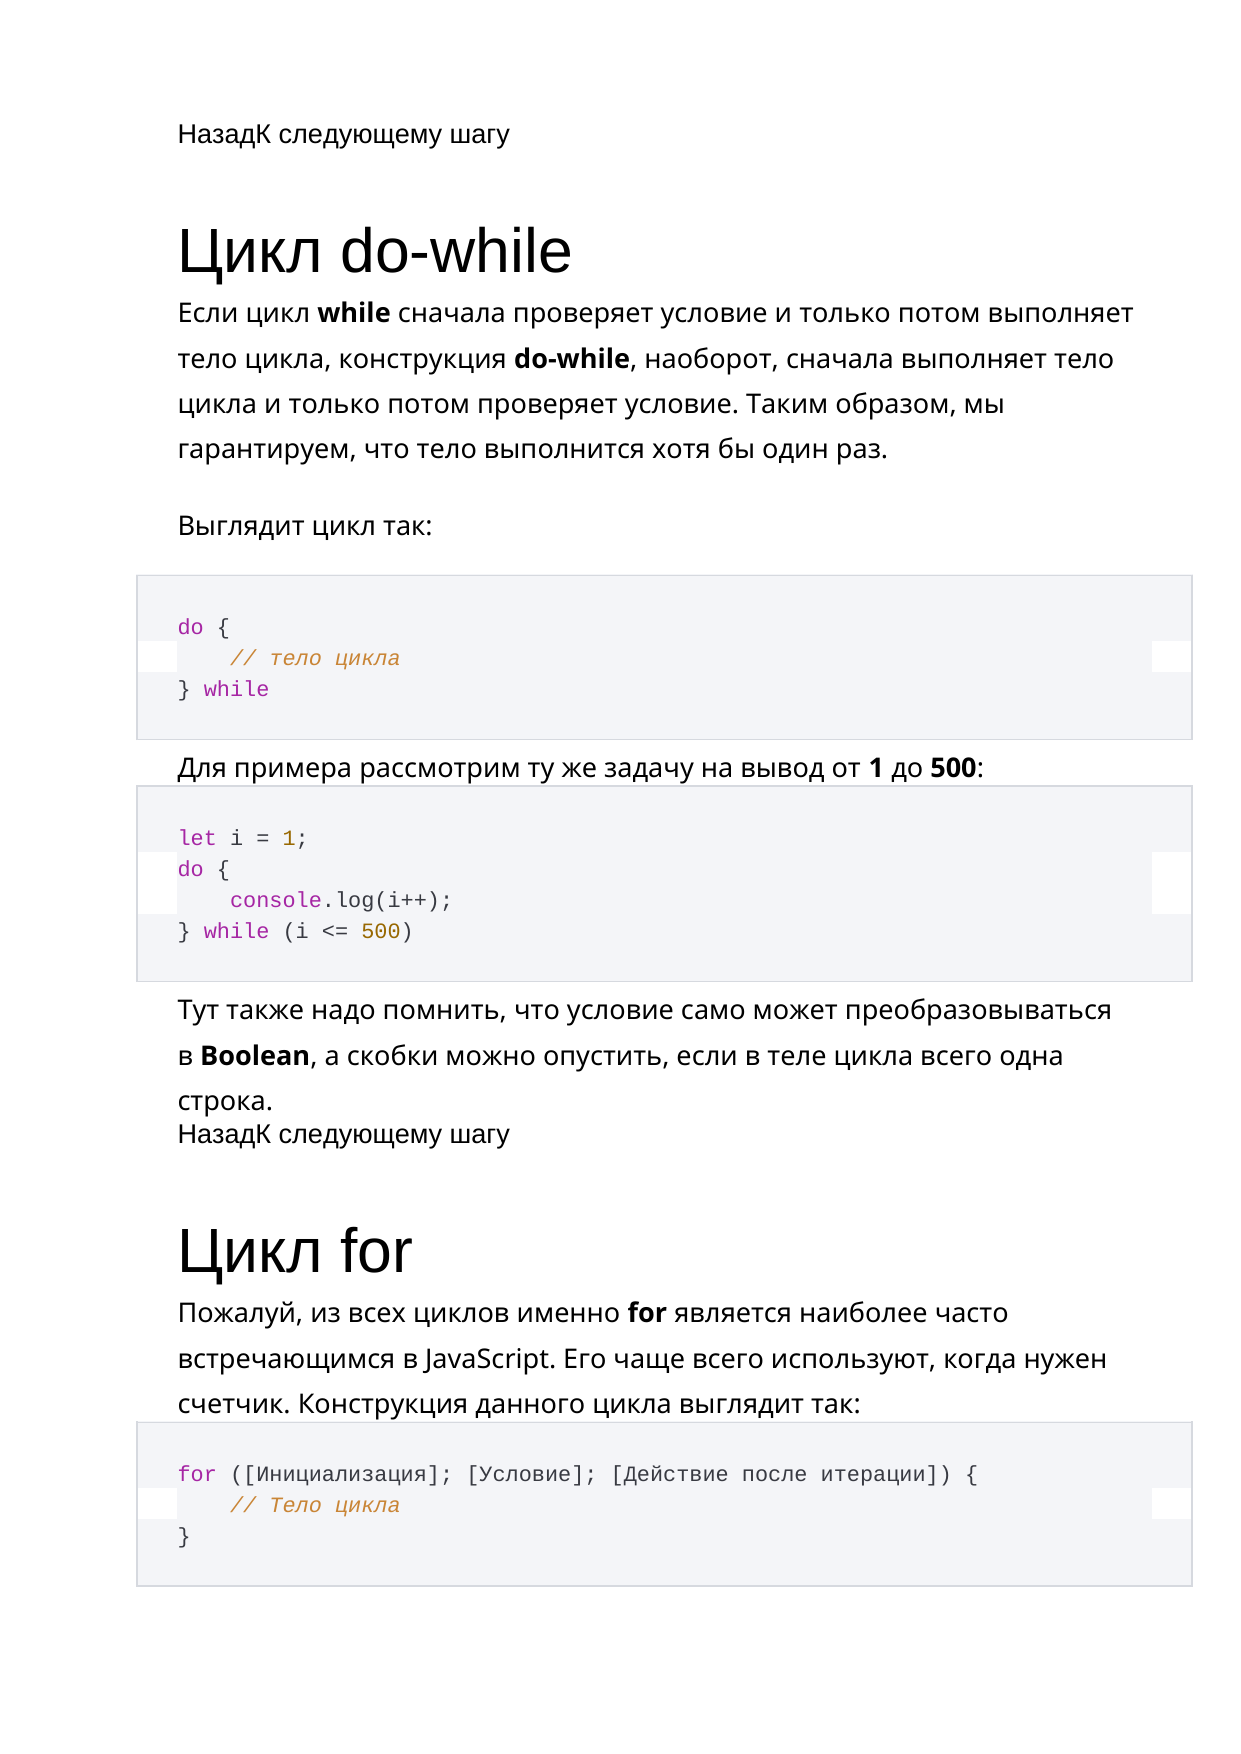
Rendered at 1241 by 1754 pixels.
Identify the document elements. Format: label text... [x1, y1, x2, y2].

text НазадК следующему шагу [177, 118, 1152, 149]
subtitle Цикл do-while [177, 210, 1152, 285]
text Выглядит цикл так: [177, 498, 1152, 543]
text do { [177, 852, 1152, 879]
text Пожалуй, из всех циклов именно for является наиболее часто встречающимся в JavaScript. Его чаще всего используют, когда нужен счетчик. Конструкция данного цикла выглядит так: [177, 1286, 1152, 1421]
text НазадК следующему шагу [177, 1118, 1152, 1149]
text do { [138, 576, 1191, 637]
text let i = 1; [138, 787, 1191, 852]
text Тут также надо помнить, что условие само может преобразовываться в Boolean, а скобки можно опустить, если в теле цикла всего одна строка. [177, 982, 1152, 1118]
text for ([Инициализация]; [Условие]; [Действие после итерации]) { [138, 1423, 1191, 1484]
subtitle Цикл for [177, 1211, 1152, 1286]
text Для примера рассмотрим ту же задачу на вывод от 1 до 500: [177, 740, 1152, 785]
text Если цикл while сначала проверяет условие и только потом выполняет тело цикла, конструкция do-while, наоборот, сначала выполняет тело цикла и только потом проверяет условие. Таким образом, мы гарантируем, что тело выполнится хотя бы один раз. [177, 285, 1152, 467]
text } while (i <= 500) [138, 879, 1191, 981]
text } [138, 1484, 1191, 1585]
text } while [138, 637, 1191, 739]
